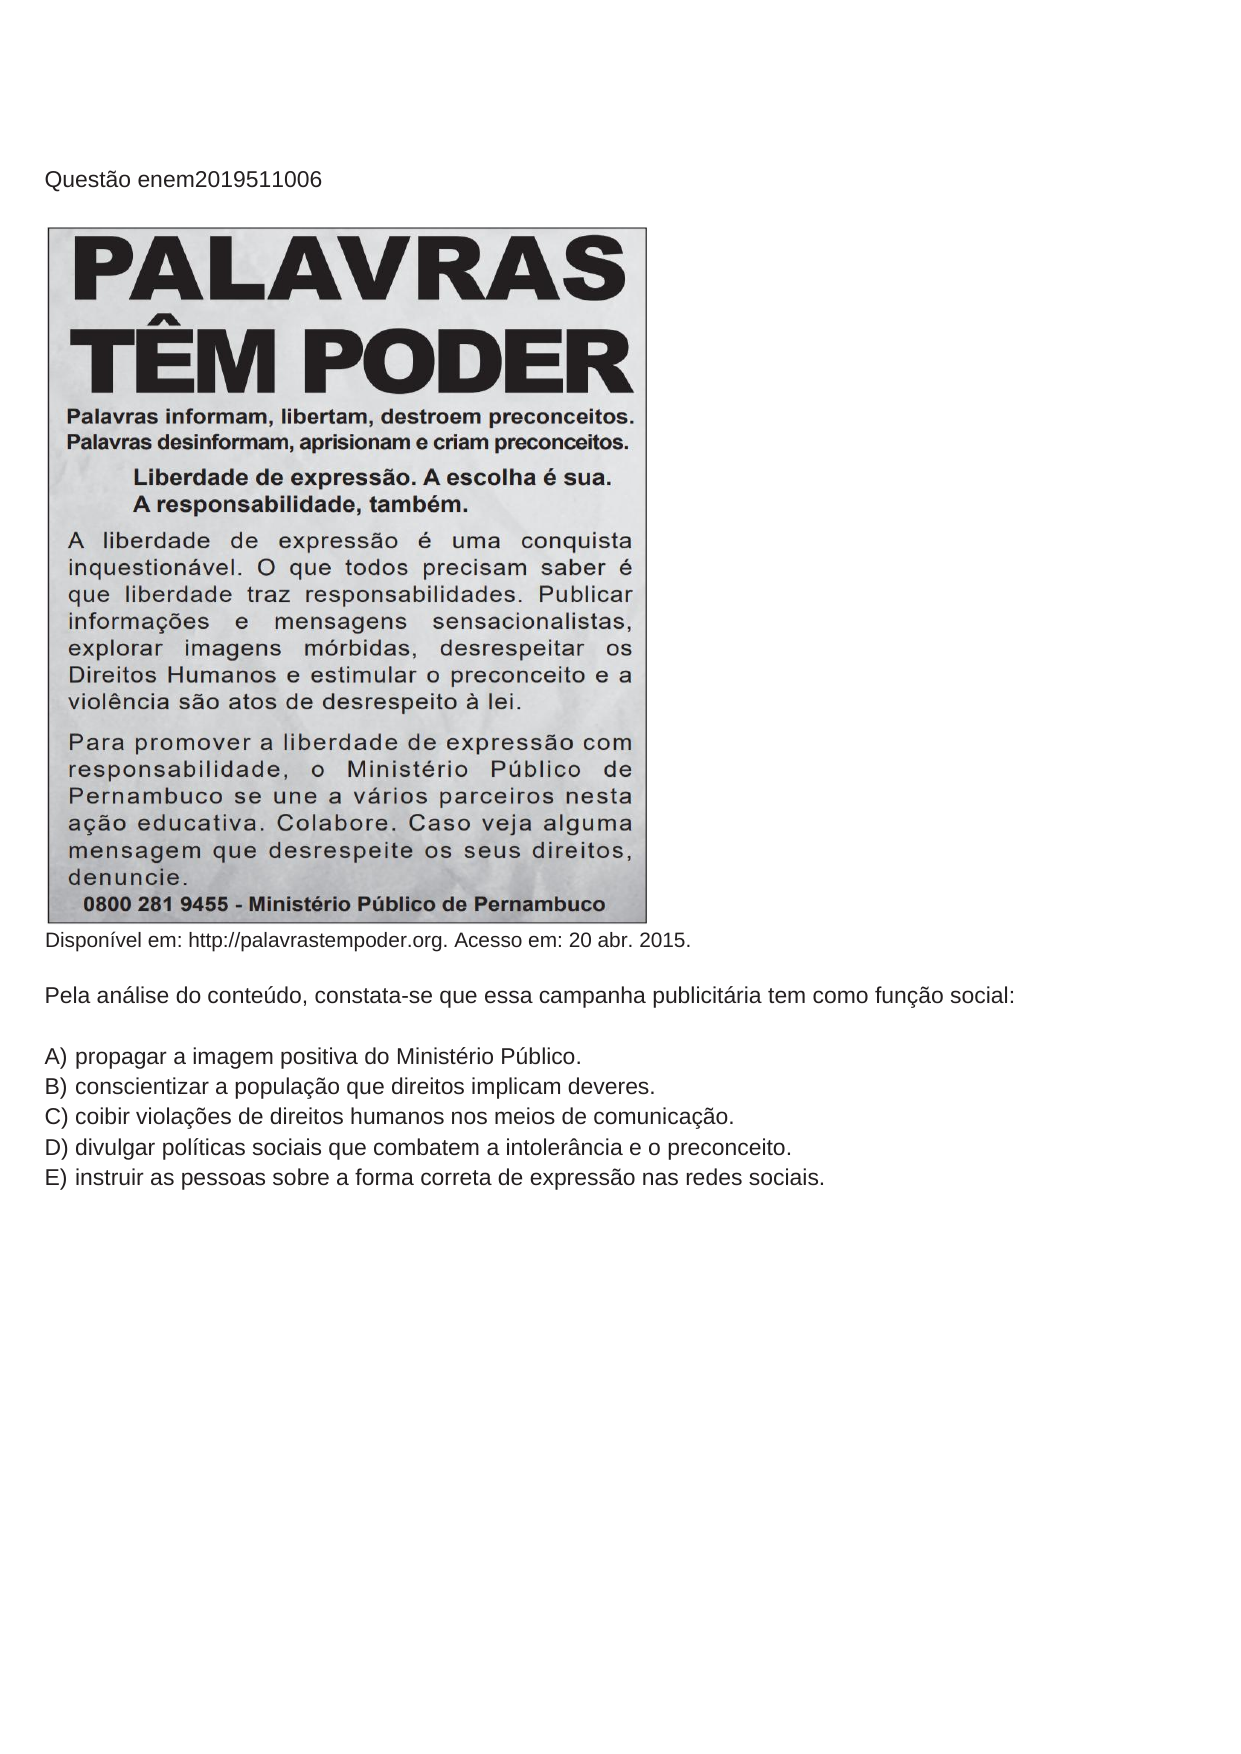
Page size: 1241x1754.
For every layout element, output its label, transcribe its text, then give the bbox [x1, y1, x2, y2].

list conscientizar a população que direitos implicam deveres. [44, 1073, 1151, 1099]
list instruir as pessoas sobre a forma correta de expressão nas redes sociais. [44, 1164, 1151, 1190]
text Disponível em: http://palavrastempoder.org. Acesso em: 20 abr. 2015. [44, 928, 1151, 952]
list propagar a imagem positiva do Ministério Público. [44, 1043, 1151, 1069]
picture [44, 226, 648, 925]
text Questão enem2019511006 [44, 166, 1151, 192]
text Pela análise do conteúdo, constata-se que essa campanha publicitária tem como função social: [44, 982, 1151, 1009]
list divulgar políticas sociais que combatem a intolerância e o preconceito. [44, 1133, 1151, 1160]
list coibir violações de direitos humanos nos meios de comunicação. [44, 1103, 1151, 1129]
